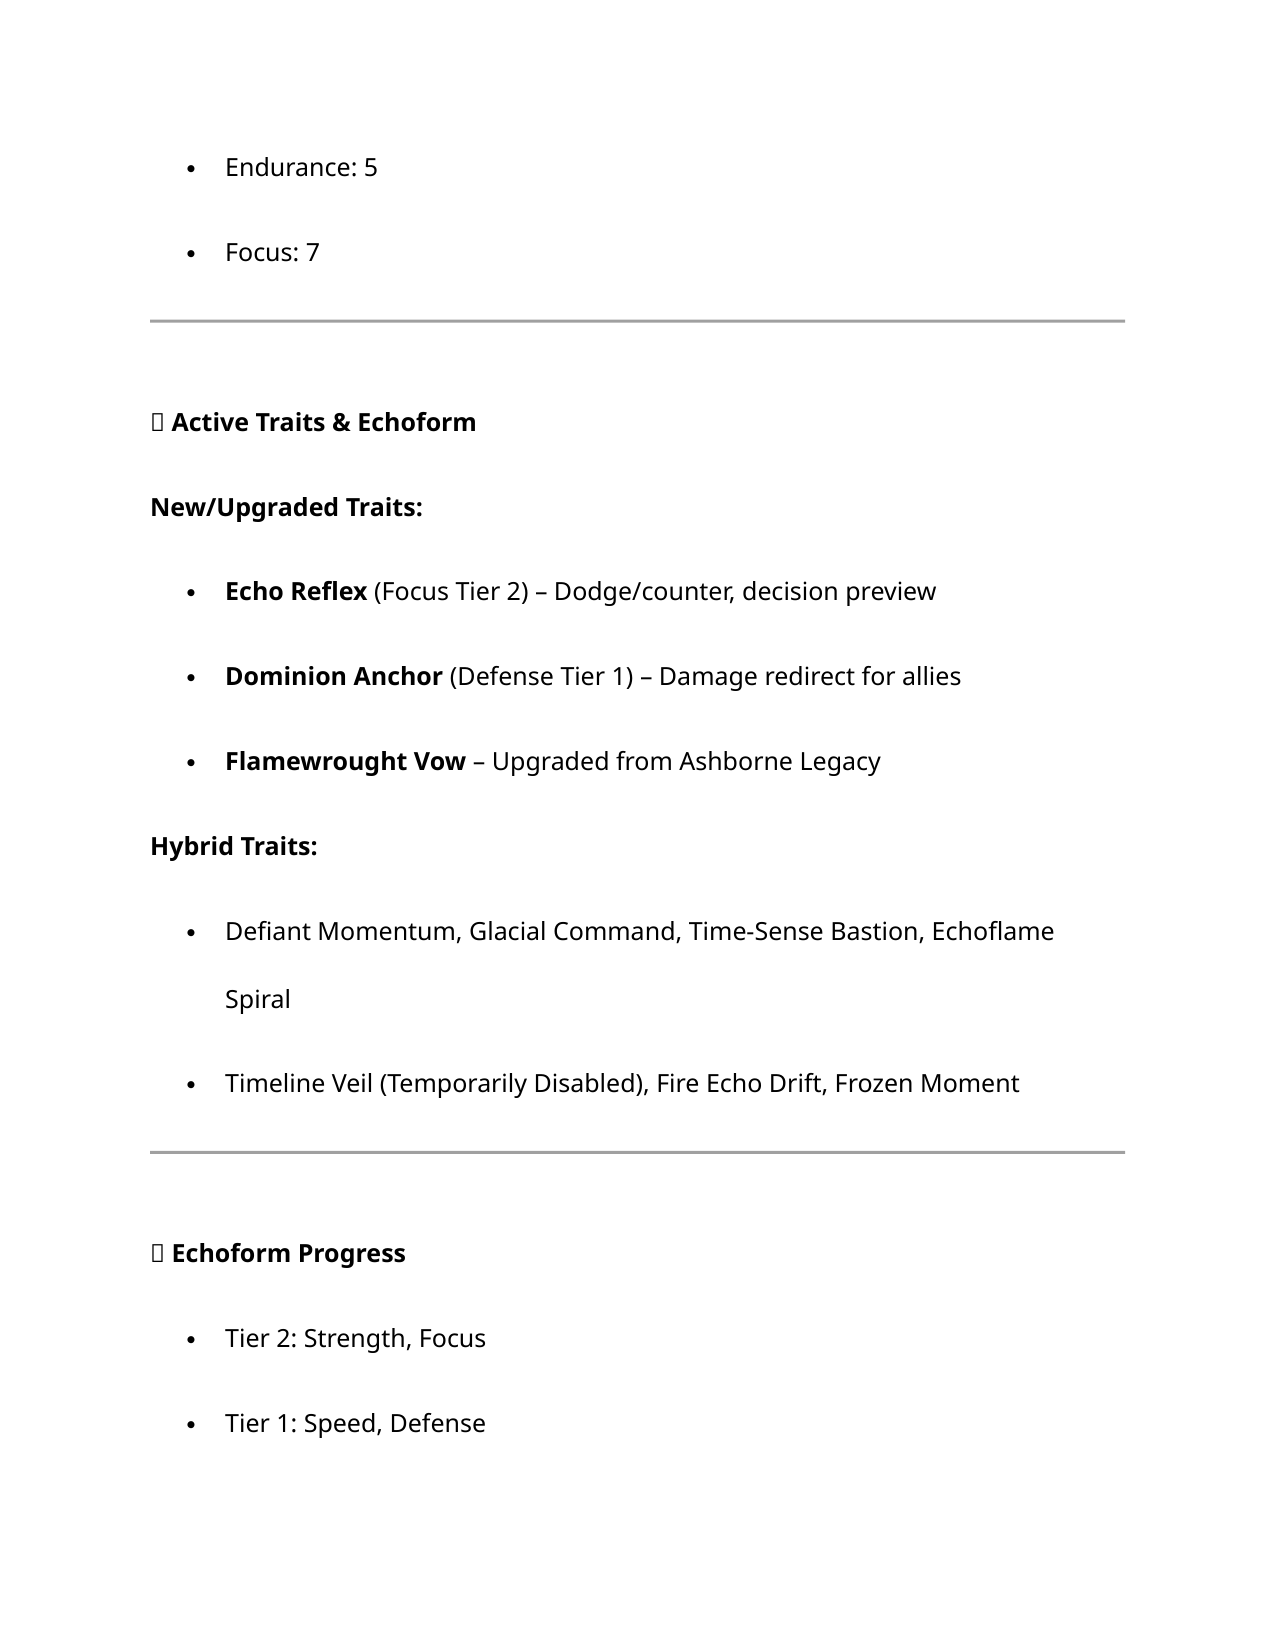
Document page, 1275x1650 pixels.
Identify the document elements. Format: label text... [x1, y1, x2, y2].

list Flamewrought Vow – Upgraded from Ashborne Legacy [187, 743, 1125, 778]
list Endurance: 5 [187, 150, 1125, 184]
text New/Upgraded Traits: [150, 489, 1125, 523]
text 🧬 Echoform Progress [150, 1236, 1125, 1270]
list Tier 2: Strength, Focus [187, 1320, 1125, 1354]
list Timeline Veil (Temporarily Disabled), Fire Echo Drift, Frozen Moment [187, 1066, 1125, 1100]
list Tier 1: Speed, Defense [187, 1405, 1125, 1439]
list Echo Reflex (Focus Tier 2) – Dodge/counter, decision preview [187, 574, 1125, 608]
list Defiant Momentum, Glacial Command, Time-Sense Bastion, Echoflame Spiral [187, 913, 1125, 1015]
list Dominion Anchor (Defense Tier 1) – Damage redirect for allies [187, 659, 1125, 693]
text Hybrid Traits: [150, 828, 1125, 862]
list Focus: 7 [187, 235, 1125, 269]
text 💥 Active Traits & Echoform [150, 404, 1125, 438]
